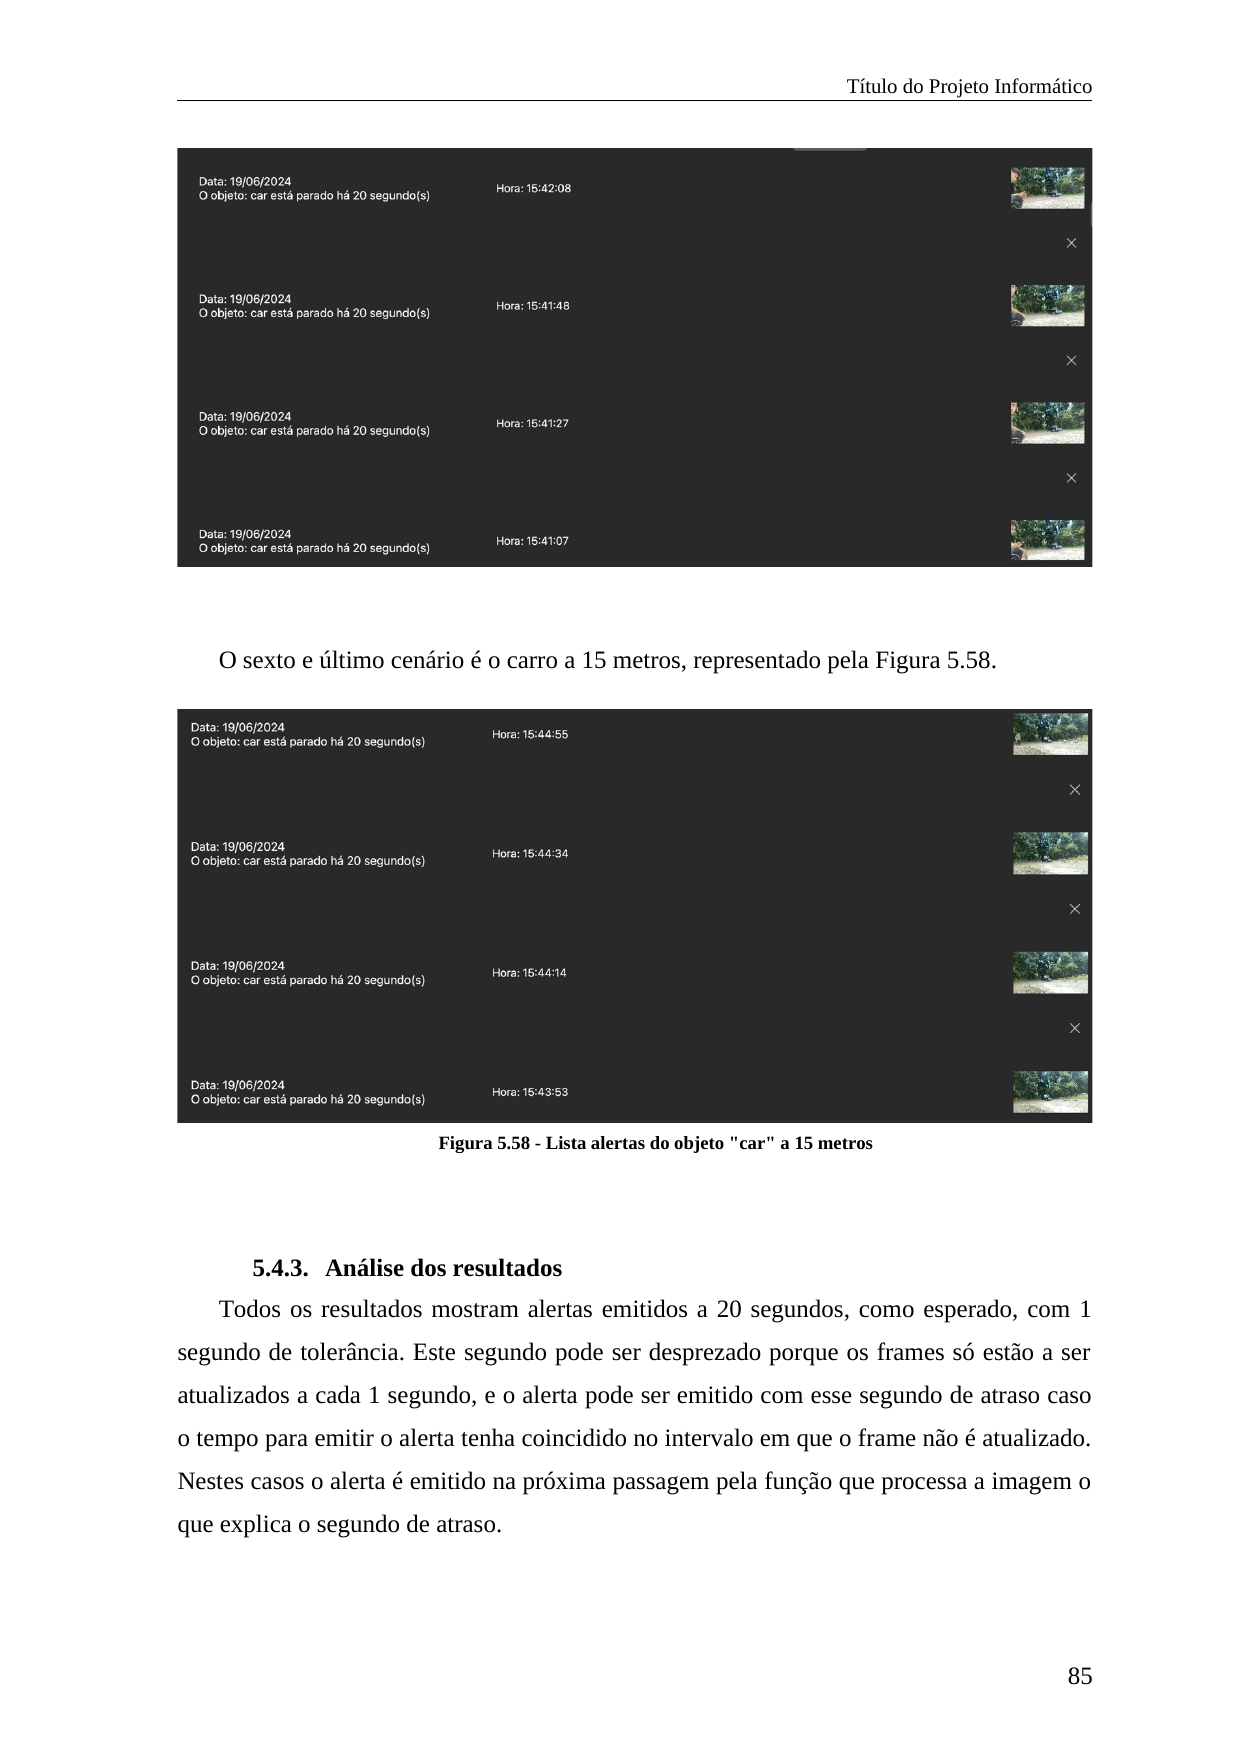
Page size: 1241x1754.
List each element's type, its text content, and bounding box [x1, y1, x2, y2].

text Todos os resultados mostram alertas emitidos a 20 segundos, como esperado, com 1 segundo de tolerância. Este segundo pode ser desprezado porque os frames só estão a ser atualizados a cada 1 segundo, e o alerta pode ser emitido com esse segundo de atraso caso o tempo para emitir o alerta tenha coincidido no intervalo em que o frame não é atualizado. Nestes casos o alerta é emitido na próxima passagem pela função que processa a imagem o que explica o segundo de atraso. [177, 1294, 1092, 1538]
picture [177, 148, 1093, 567]
picture [177, 709, 1093, 1123]
subtitle Análise dos resultados [252, 1253, 1092, 1281]
